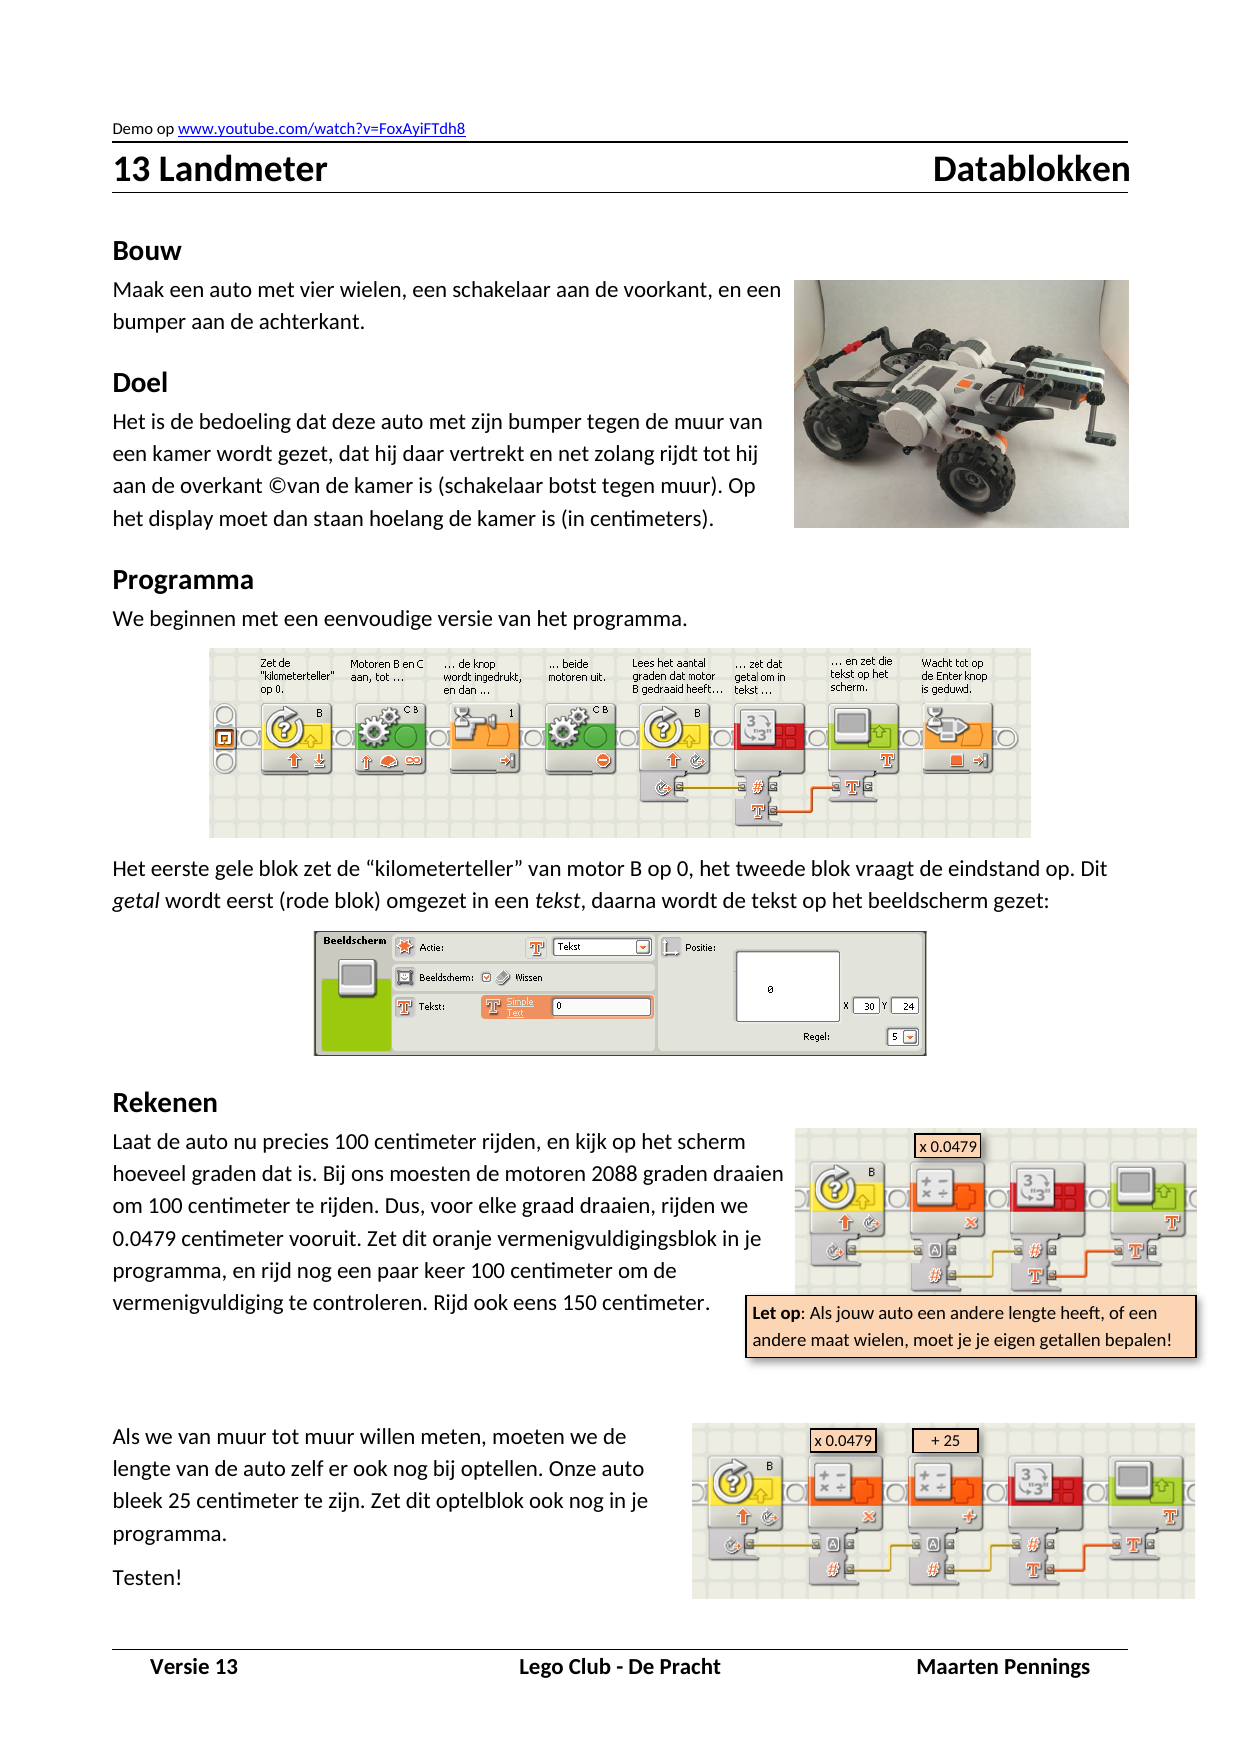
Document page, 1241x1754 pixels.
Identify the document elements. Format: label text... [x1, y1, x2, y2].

picture [692, 1423, 1196, 1599]
picture [794, 280, 1129, 528]
text 13 Landmeter Datablokken [112, 143, 1128, 192]
text We beginnen met een eenvoudige versie van het programma. [112, 604, 1128, 632]
text Rekenen [112, 1084, 1128, 1120]
text Programma [112, 561, 1128, 596]
text Demo op www.youtube.com/watch?v=FoxAyiFTdh8 [112, 118, 1128, 138]
text Testen! [112, 1563, 674, 1592]
text Maak een auto met vier wielen, een schakelaar aan de voorkant, en een bumper aan de achterkant. [112, 275, 792, 335]
text Doel [112, 364, 794, 400]
picture [209, 648, 1032, 838]
text Bouw [112, 232, 1128, 267]
picture [313, 931, 927, 1056]
picture [794, 1128, 1197, 1295]
text Het eerste gele blok zet de “kilometerteller” van motor B op 0, het tweede blok vraagt de eindstand op. Dit getal wordt eerst (rode blok) omgezet in een tekst, daarna wordt de tekst op het beeldscherm gezet: [112, 854, 1128, 914]
text Als we van muur tot muur willen meten, moeten we de lengte van de auto zelf er ook nog bij optellen. Onze auto bleek 25 centimeter te zijn. Zet dit optelblok ook nog in je programma. [112, 1422, 674, 1547]
text Laat de auto nu precies 100 centimeter rijden, en kijk op het scherm hoeveel graden dat is. Bij ons moesten de motoren 2088 graden draaien om 100 centimeter te rijden. Dus, voor elke graad draaien, rijden we 0.0479 centimeter vooruit. Zet dit oranje vermenigvuldigingsblok in je programma, en rijd nog een paar keer 100 centimeter om de vermenigvuldiging te controleren. Rijd ook eens 150 centimeter. [112, 1127, 792, 1316]
text Het is de bedoeling dat deze auto met zijn bumper tegen de muur van een kamer wordt gezet, dat hij daar vertrekt en net zolang rijdt tot hij aan de overkant ©van de kamer is (schakelaar botst tegen muur). Op het display moet dan staan hoelang de kamer is (in centimeters). [112, 407, 792, 532]
